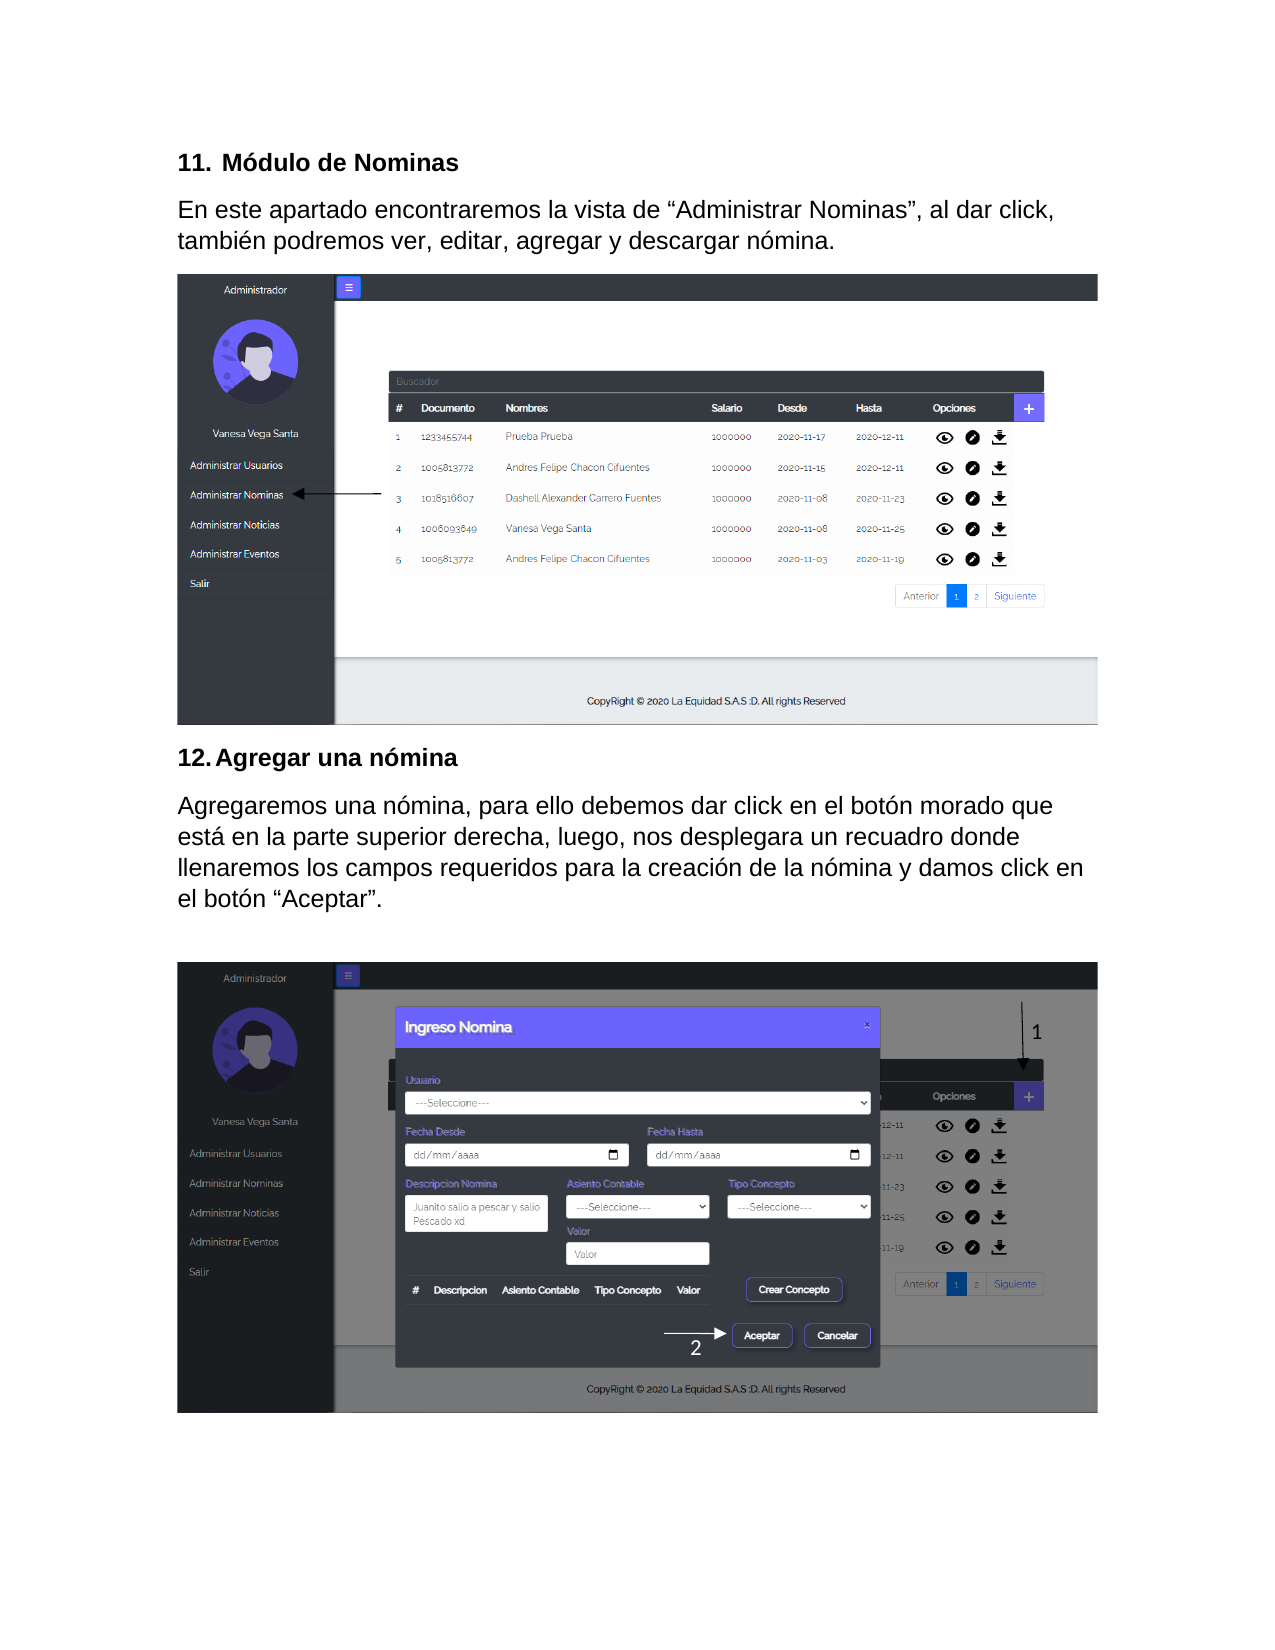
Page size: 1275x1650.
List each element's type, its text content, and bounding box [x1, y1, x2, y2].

picture [177, 274, 1098, 725]
list Agregar una nómina [177, 743, 1098, 772]
list Módulo de Nominas [177, 148, 1098, 176]
picture [177, 962, 1098, 1413]
text Agregaremos una nómina, para ello debemos dar click en el botón morado que está en la parte superior derecha, luego, nos desplegara un recuadro donde llenaremos los campos requeridos para la creación de la nómina y damos click en el botón “Aceptar”. [177, 791, 1098, 913]
text En este apartado encontraremos la vista de “Administrar Nominas”, al dar click, también podremos ver, editar, agregar y descargar nómina. [177, 195, 1098, 255]
